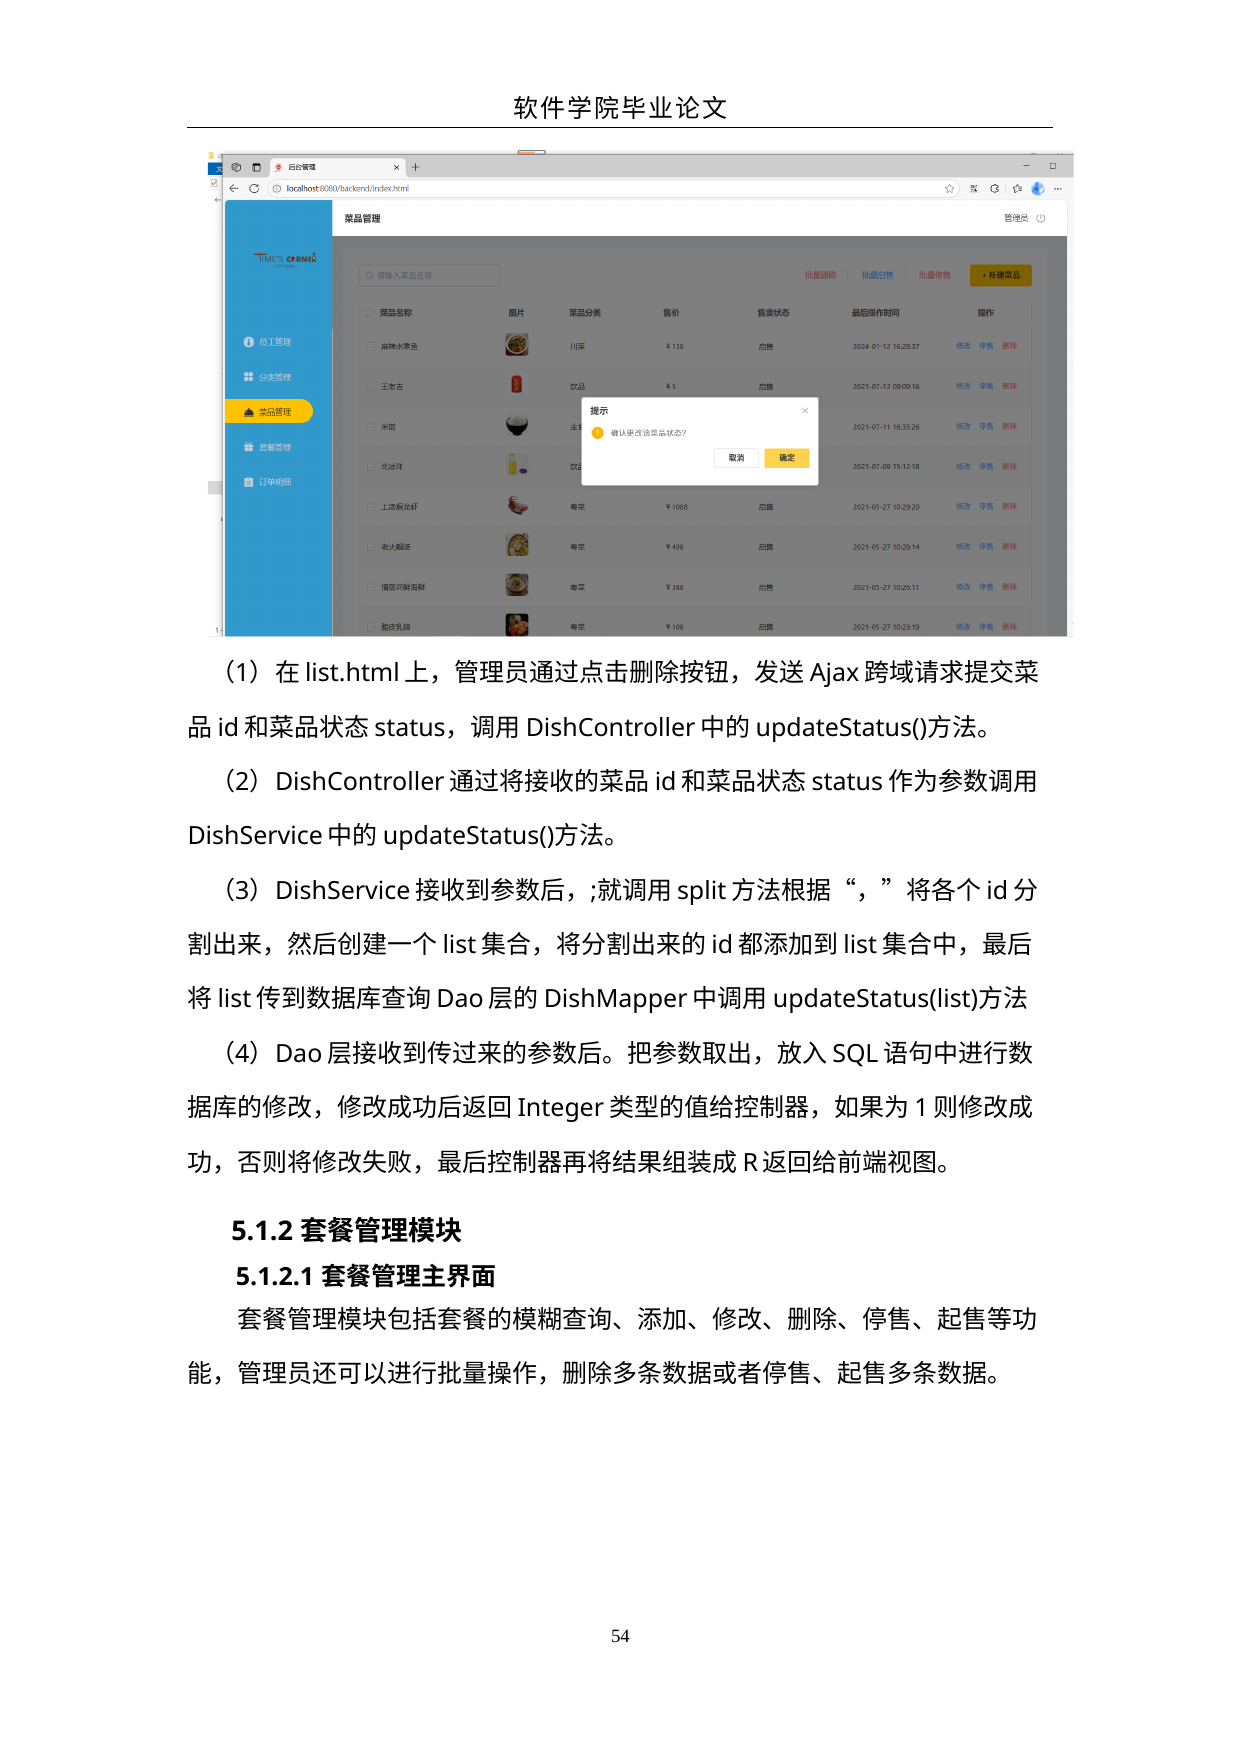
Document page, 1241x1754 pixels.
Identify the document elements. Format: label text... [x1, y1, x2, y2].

text 5.1.2 套餐管理模块 [187, 1209, 1053, 1248]
text （2） DishController通过将接收的菜品id和菜品状态status作为参数调用DishService中的updateStatus()方法。 [187, 761, 1053, 852]
text （1） 在list.html上，管理员通过点击删除按钮，发送Ajax跨域请求提交菜品id和菜品状态status，调用DishController中的updateStatus()方法。 [187, 653, 1053, 743]
text 套餐管理模块包括套餐的模糊查询、添加、修改、删除、停售、起售等功能，管理员还可以进行批量操作，删除多条数据或者停售、起售多条数据。 [187, 1299, 1053, 1390]
picture [207, 150, 1074, 637]
text （3） DishService接收到参数后，;就调用split方法根据“，”将各个id分割出来，然后创建一个list集合，将分割出来的id都添加到list集合中，最后将list传到数据库查询Dao层的DishMapper中调用updateStatus(list)方法 [187, 870, 1053, 1015]
list 5.1.2.1 套餐管理主界面 [236, 1256, 1053, 1292]
text （4） Dao层接收到传过来的参数后。把参数取出，放入SQL语句中进行数据库的修改，修改成功后返回Integer类型的值给控制器，如果为1则修改成功，否则将修改失败，最后控制器再将结果组装成R返回给前端视图。 [187, 1033, 1053, 1178]
